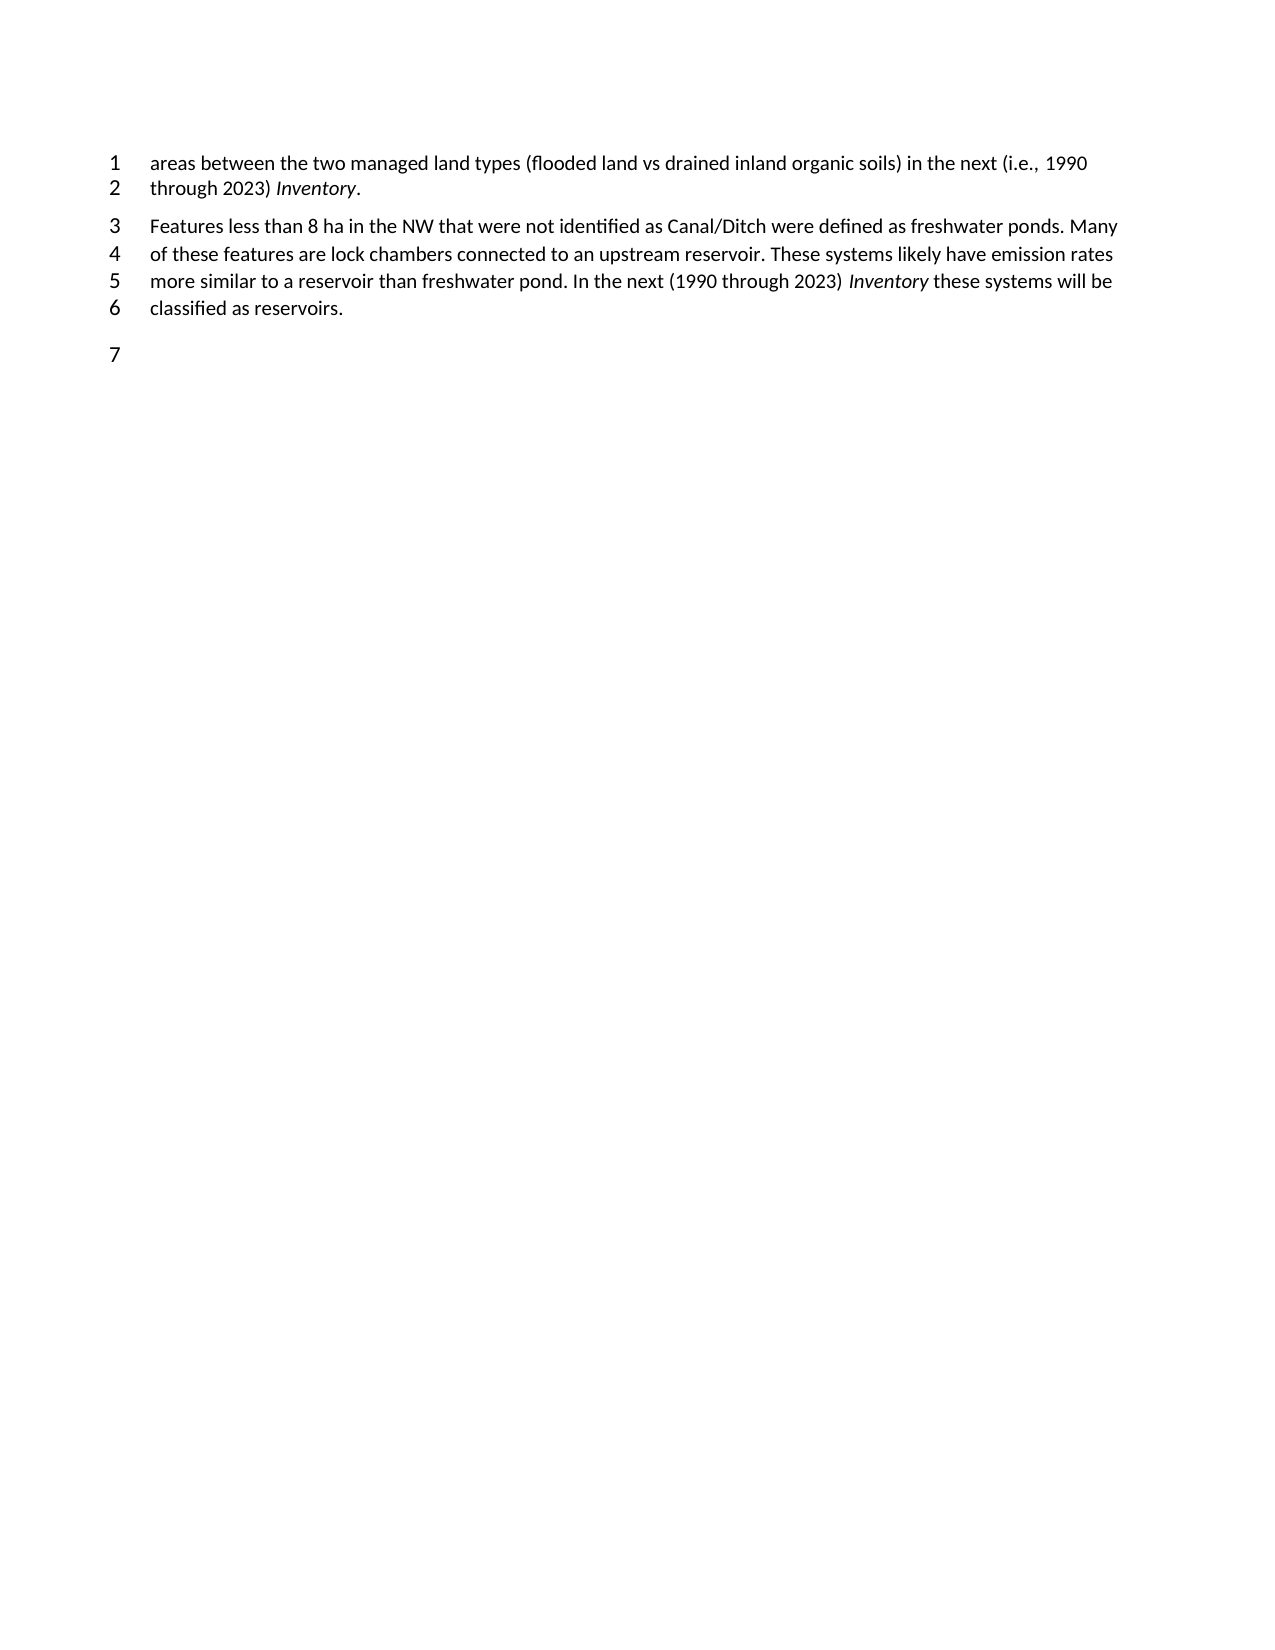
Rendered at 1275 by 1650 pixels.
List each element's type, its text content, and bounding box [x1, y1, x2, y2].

text Features less than 8 ha in the NW that were not identified as Canal/Ditch were defined as freshwater ponds. Many of these features are lock chambers connected to an upstream reservoir. These systems likely have emission rates more similar to a reservoir than freshwater pond. In the next (1990 through 2023) Inventory these systems will be classified as reservoirs. [150, 213, 1125, 321]
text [150, 150, 1125, 201]
